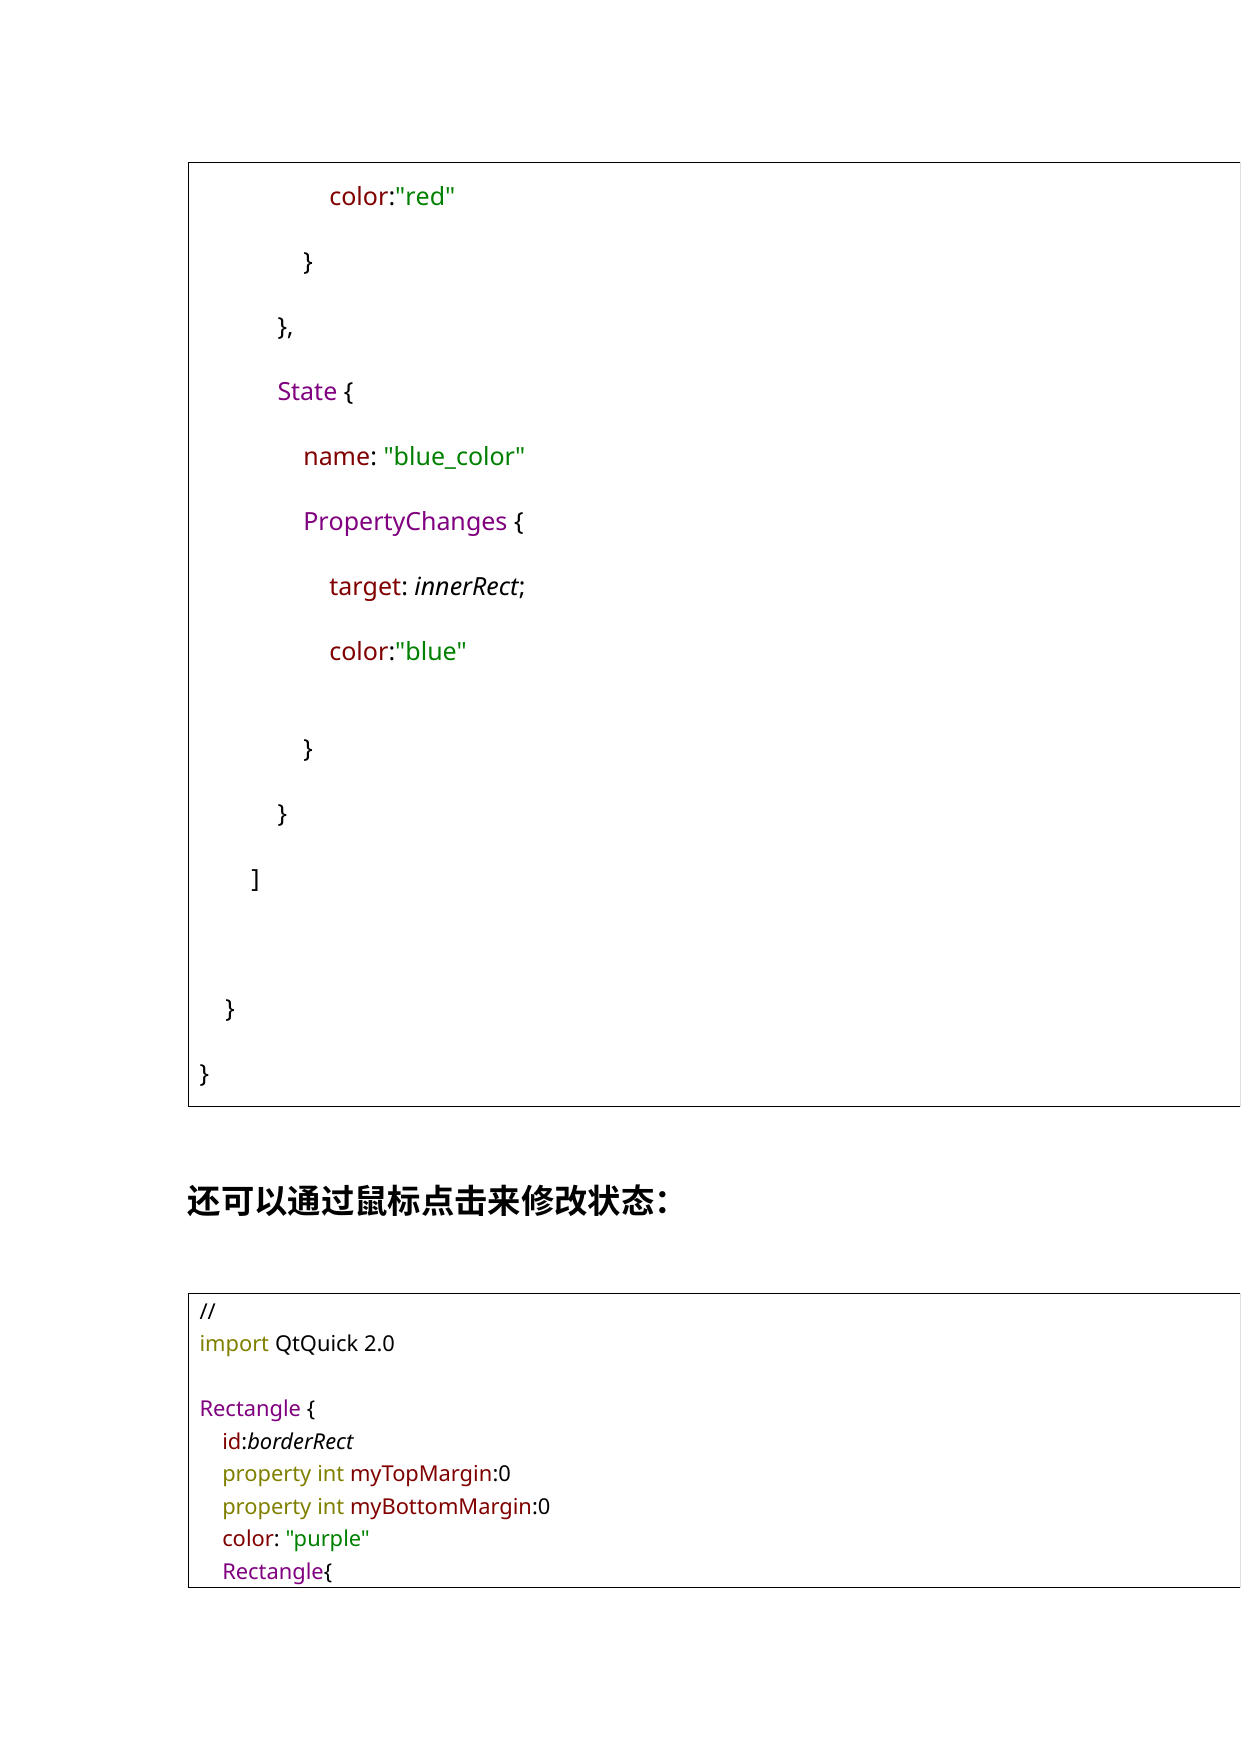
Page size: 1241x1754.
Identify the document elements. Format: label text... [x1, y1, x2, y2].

subtitle 还可以通过鼠标点击来修改状态： [187, 1166, 1053, 1231]
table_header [189, 163, 1240, 1106]
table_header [189, 1294, 1240, 1587]
